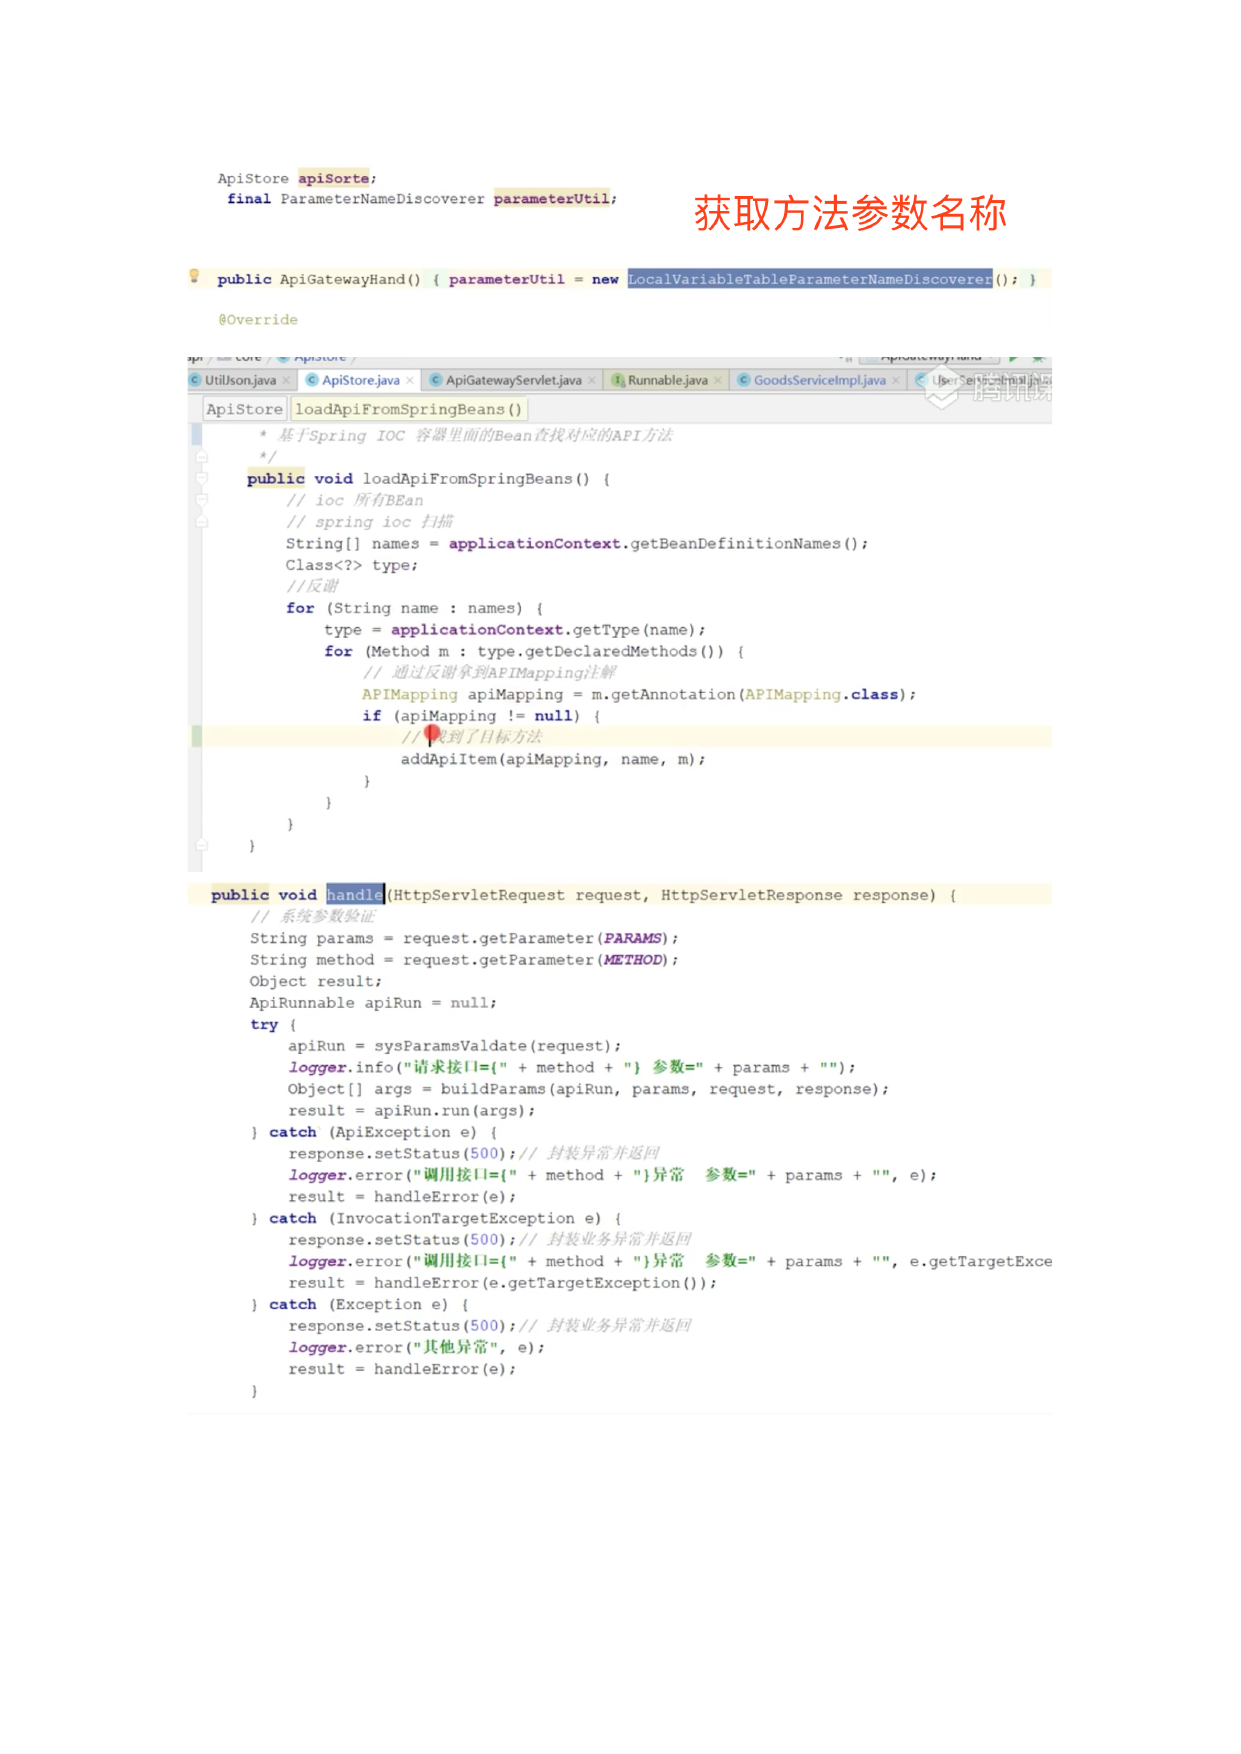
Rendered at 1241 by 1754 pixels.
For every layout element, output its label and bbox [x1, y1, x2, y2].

picture [187, 357, 1053, 872]
picture [187, 162, 1053, 327]
picture [187, 877, 1053, 1415]
